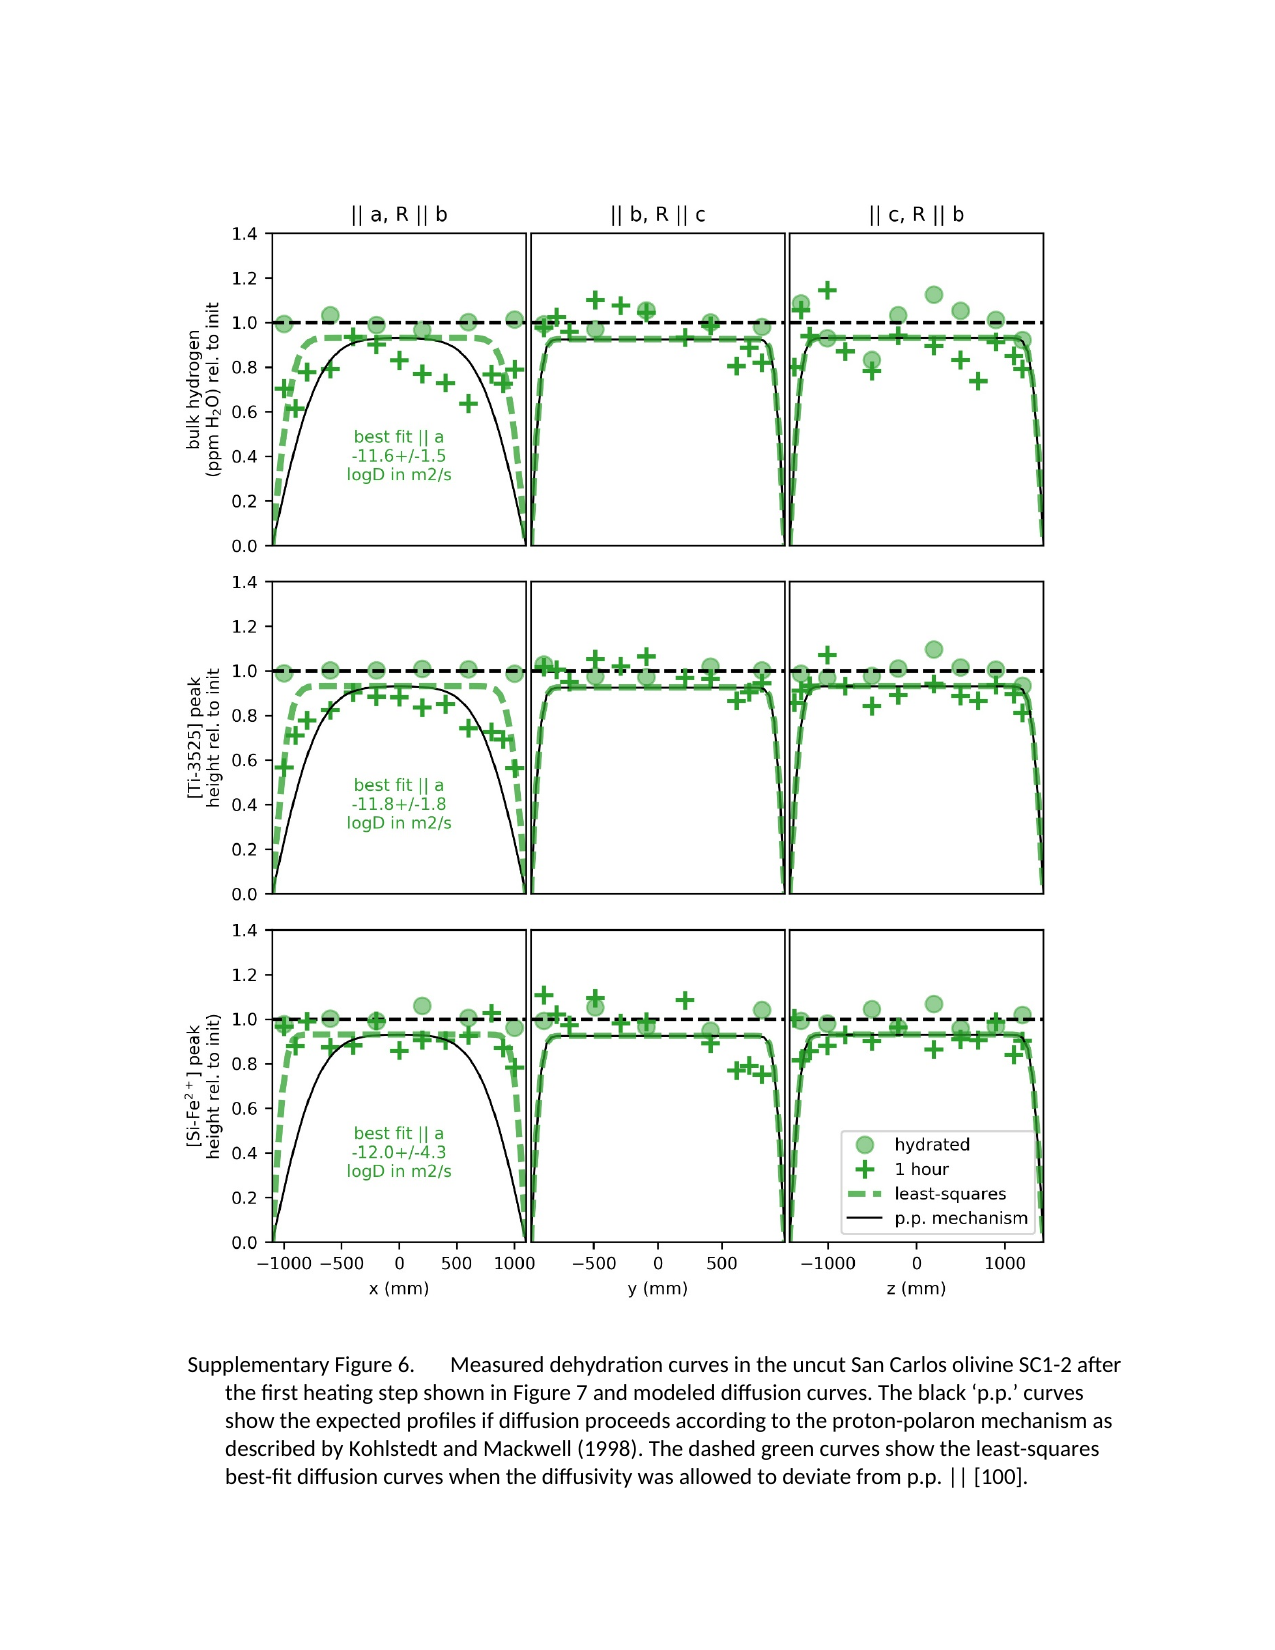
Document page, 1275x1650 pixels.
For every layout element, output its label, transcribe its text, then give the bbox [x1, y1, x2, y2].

picture [150, 150, 1125, 1350]
list Measured dehydration curves in the uncut San Carlos olivine SC1-2 after the first heating step shown in Figure 7 and modeled diffusion curves. The black ‘p.p.’ curves show the expected profiles if diffusion proceeds according to the proton-polaron mechanism as described by Kohlstedt and Mackwell (1998). The dashed green curves show the least-squares best-fit diffusion curves when the diffusivity was allowed to deviate from p.p. || [100]. [187, 1350, 1125, 1490]
